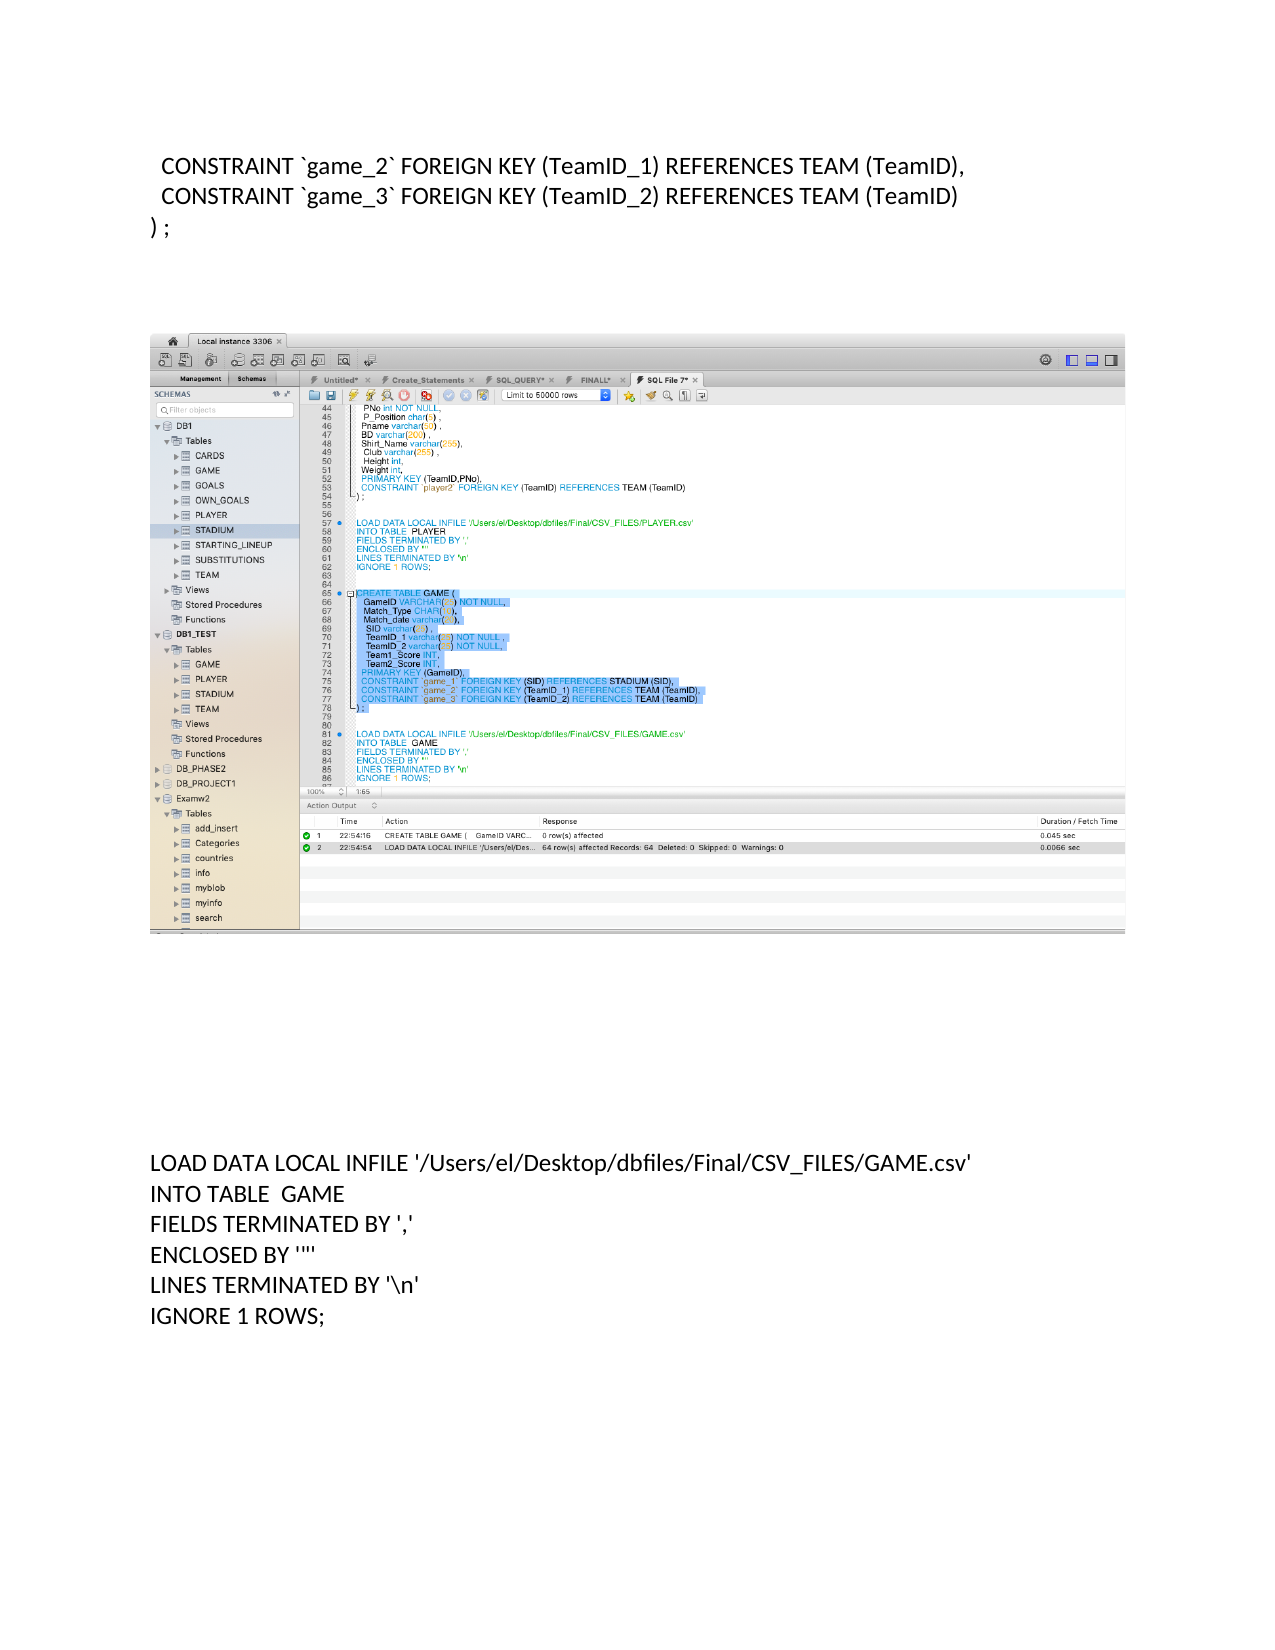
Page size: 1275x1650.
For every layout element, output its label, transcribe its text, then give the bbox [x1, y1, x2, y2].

text INTO TABLE GAME [150, 1178, 1125, 1208]
text CONSTRAINT `game_3` FOREIGN KEY (TeamID_2) REFERENCES TEAM (TeamID) [150, 181, 1125, 211]
text LOAD DATA LOCAL INFILE '/Users/el/Desktop/dbfiles/Final/CSV_FILES/GAME.csv' [150, 1147, 1125, 1178]
text CONSTRAINT `game_2` FOREIGN KEY (TeamID_1) REFERENCES TEAM (TeamID), [150, 150, 1125, 181]
text ENCLOSED BY '"' [150, 1239, 1125, 1269]
text ) ; [150, 211, 1125, 242]
text IGNORE 1 ROWS; [150, 1300, 1125, 1331]
picture [150, 333, 1125, 934]
text LINES TERMINATED BY '\n' [150, 1269, 1125, 1300]
text FIELDS TERMINATED BY ',' [150, 1208, 1125, 1239]
